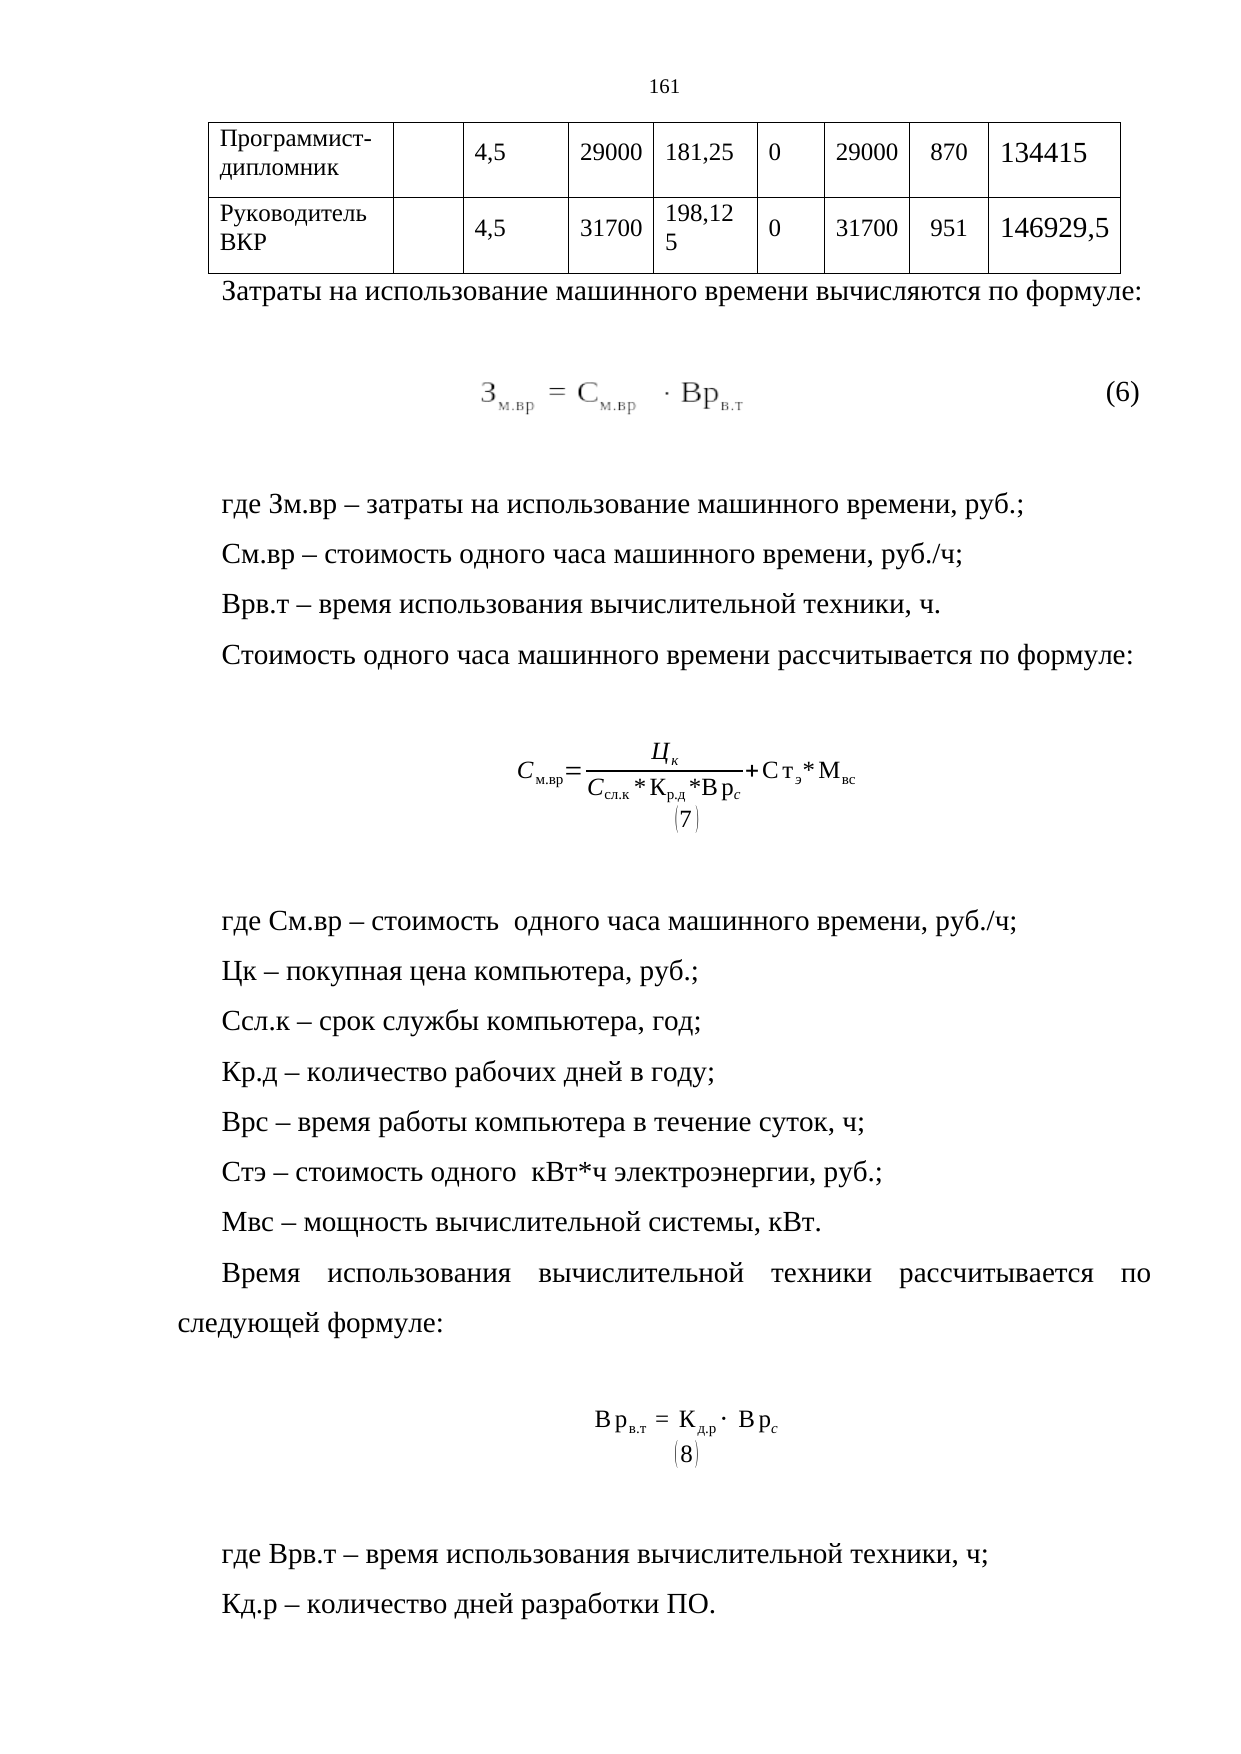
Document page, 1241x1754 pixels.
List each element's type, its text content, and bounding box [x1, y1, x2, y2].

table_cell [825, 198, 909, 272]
text Врс – время работы компьютера в течение суток, ч; [177, 1104, 1152, 1137]
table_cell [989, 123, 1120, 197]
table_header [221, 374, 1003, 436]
text Кд.р – количество дней разработки ПО. [177, 1586, 1152, 1620]
text Стоимость одного часа машинного времени рассчитывается по формуле: [177, 637, 1152, 670]
text Затраты на использование машинного времени вычисляются по формуле: [177, 273, 1152, 307]
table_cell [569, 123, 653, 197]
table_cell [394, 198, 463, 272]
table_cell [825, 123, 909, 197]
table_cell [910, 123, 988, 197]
text Мвс – мощность вычислительной системы, кВт. [177, 1204, 1152, 1238]
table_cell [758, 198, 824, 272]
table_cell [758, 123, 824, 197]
text Цк – покупная цена компьютера, руб.; [177, 953, 1152, 987]
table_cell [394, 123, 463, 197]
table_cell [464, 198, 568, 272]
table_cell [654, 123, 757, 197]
text Ссл.к – срок службы компьютера, год; [177, 1003, 1152, 1037]
text где Врв.т – время использования вычислительной техники, ч; [177, 1536, 1152, 1570]
text Время использования вычислительной техники рассчитывается по следующей формуле: [177, 1255, 1152, 1339]
text где См.вр – стоимость одного часа машинного времени, руб./ч; [177, 903, 1152, 936]
text Стэ – стоимость одного кВт*ч электроэнергии, руб.; [177, 1154, 1152, 1188]
text Кр.д – количество рабочих дней в году; [177, 1054, 1152, 1087]
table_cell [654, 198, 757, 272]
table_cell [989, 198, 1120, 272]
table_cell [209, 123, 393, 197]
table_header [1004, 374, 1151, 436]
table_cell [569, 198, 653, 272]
text См.вр – стоимость одного часа машинного времени, руб./ч; [177, 536, 1152, 570]
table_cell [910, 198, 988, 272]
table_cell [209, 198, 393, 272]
text где Зм.вр – затраты на использование машинного времени, руб.; [177, 486, 1152, 519]
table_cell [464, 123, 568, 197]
text Врв.т – время использования вычислительной техники, ч. [177, 586, 1152, 620]
